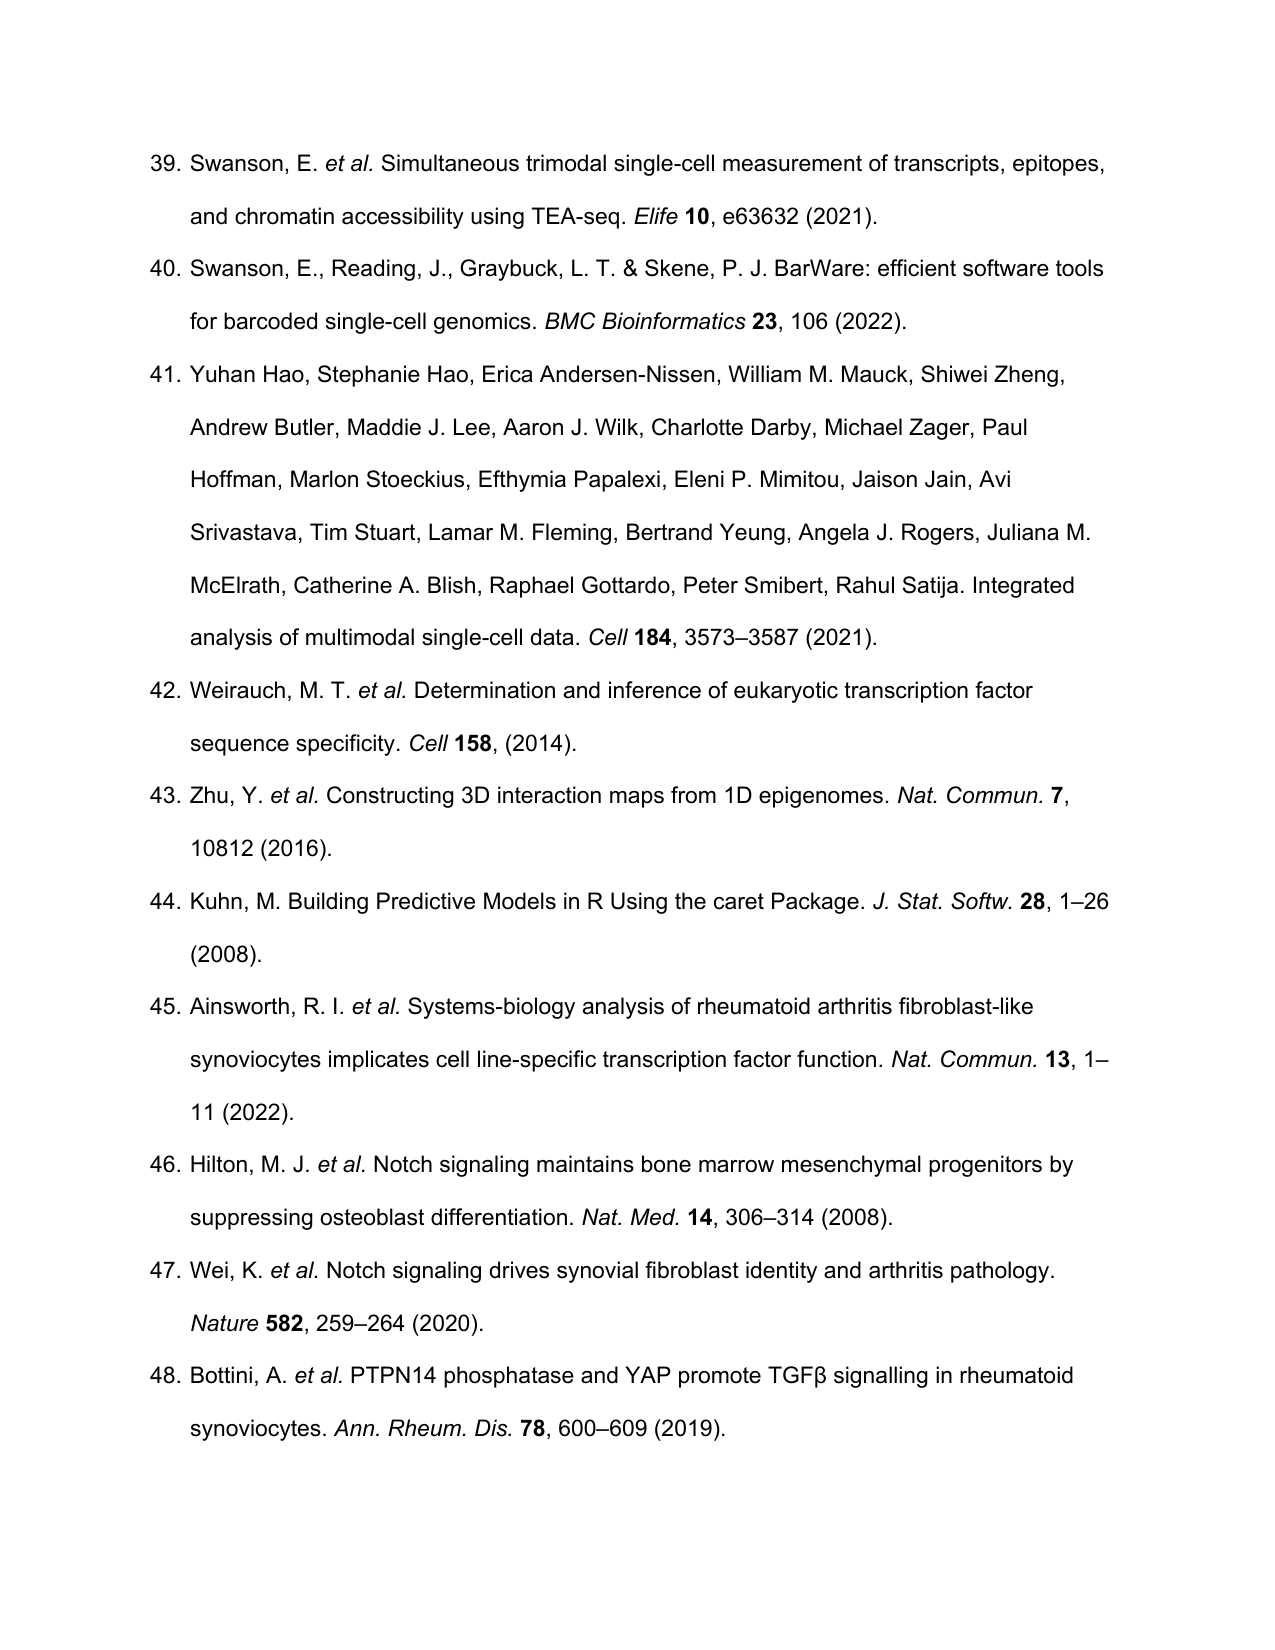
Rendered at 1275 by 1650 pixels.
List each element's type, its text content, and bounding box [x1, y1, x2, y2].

text 42. Weirauch, M. T. et al. Determination and inference of eukaryotic transcription factor sequence specificity. Cell 158, (2014). [150, 677, 1125, 756]
text 46. Hilton, M. J. et al. Notch signaling maintains bone marrow mesenchymal progenitors by suppressing osteoblast differentiation. Nat. Med. 14, 306–314 (2008). [150, 1151, 1125, 1231]
text 39. Swanson, E. et al. Simultaneous trimodal single-cell measurement of transcripts, epitopes, and chromatin accessibility using TEA-seq. Elife 10, e63632 (2021). [150, 150, 1125, 229]
text 45. Ainsworth, R. I. et al. Systems-biology analysis of rheumatoid arthritis fibroblast-like synoviocytes implicates cell line-specific transcription factor function. Nat. Commun. 13, 1–11 (2022). [150, 993, 1125, 1125]
text 41. Yuhan Hao, Stephanie Hao, Erica Andersen-Nissen, William M. Mauck, Shiwei Zheng, Andrew Butler, Maddie J. Lee, Aaron J. Wilk, Charlotte Darby, Michael Zager, Paul Hoffman, Marlon Stoeckius, Efthymia Papalexi, Eleni P. Mimitou, Jaison Jain, Avi Srivastava, Tim Stuart, Lamar M. Fleming, Bertrand Yeung, Angela J. Rogers, Juliana M. McElrath, Catherine A. Blish, Raphael Gottardo, Peter Smibert, Rahul Satija. Integrated analysis of multimodal single-cell data. Cell 184, 3573–3587 (2021). [150, 361, 1125, 651]
text 43. Zhu, Y. et al. Constructing 3D interaction maps from 1D epigenomes. Nat. Commun. 7, 10812 (2016). [150, 782, 1125, 862]
text 44. Kuhn, M. Building Predictive Models in R Using the caret Package. J. Stat. Softw. 28, 1–26 (2008). [150, 888, 1125, 967]
text 40. Swanson, E., Reading, J., Graybuck, L. T. & Skene, P. J. BarWare: efficient software tools for barcoded single-cell genomics. BMC Bioinformatics 23, 106 (2022). [150, 255, 1125, 334]
text 48. Bottini, A. et al. PTPN14 phosphatase and YAP promote TGFβ signalling in rheumatoid synoviocytes. Ann. Rheum. Dis. 78, 600–609 (2019). [150, 1362, 1125, 1441]
text 47. Wei, K. et al. Notch signaling drives synovial fibroblast identity and arthritis pathology. Nature 582, 259–264 (2020). [150, 1257, 1125, 1336]
